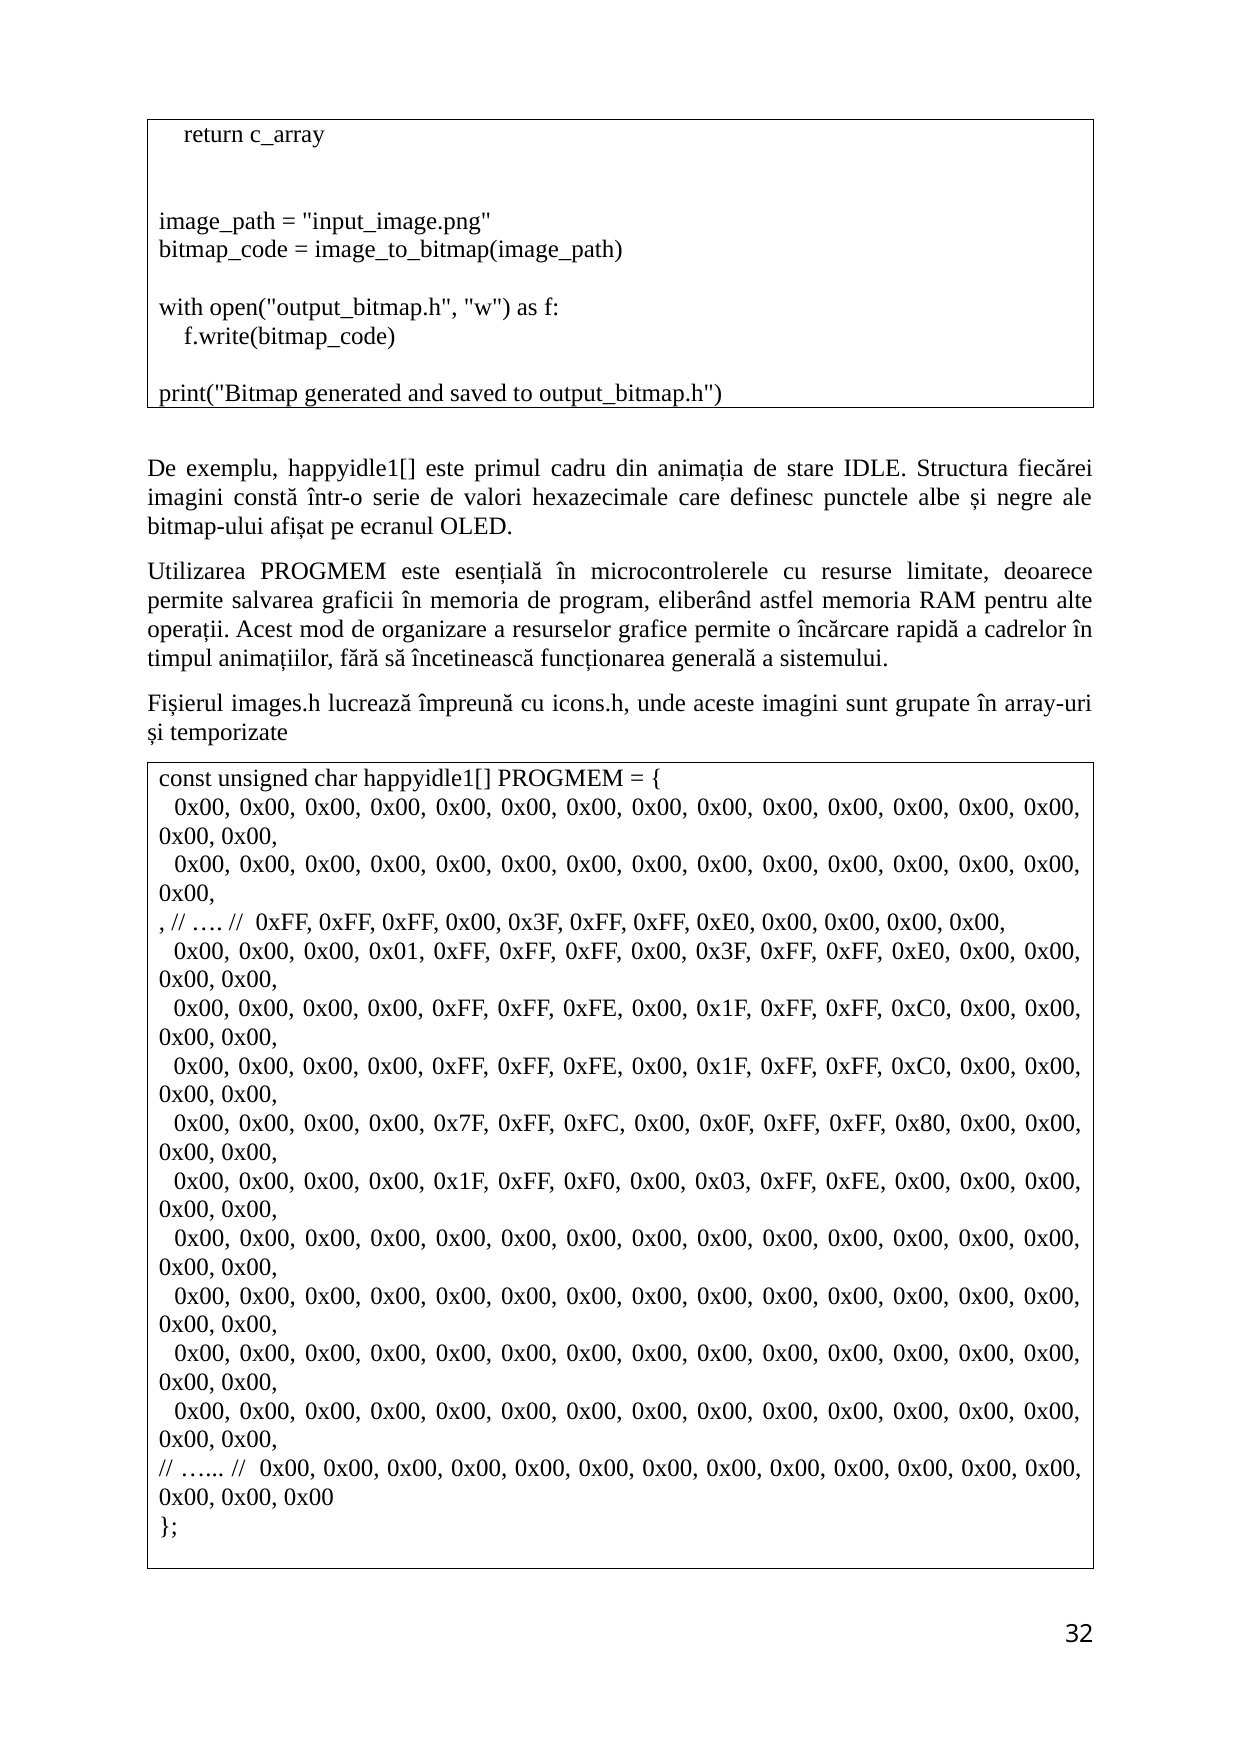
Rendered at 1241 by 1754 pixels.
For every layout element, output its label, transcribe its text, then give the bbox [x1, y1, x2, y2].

text Fișierul images.h lucrează împreună cu icons.h, unde aceste imagini sunt grupate în array-uri și temporizate [147, 688, 1093, 746]
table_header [148, 120, 1093, 407]
text De exemplu, happyidle1[] este primul cadru din animația de stare IDLE. Structura fiecărei imagini constă într-o serie de valori hexazecimale care definesc punctele albe și negre ale bitmap-ului afișat pe ecranul OLED. [147, 453, 1093, 540]
text Utilizarea PROGMEM este esențială în microcontrolerele cu resurse limitate, deoarece permite salvarea graficii în memoria de program, eliberând astfel memoria RAM pentru alte operații. Acest mod de organizare a resurselor grafice permite o încărcare rapidă a cadrelor în timpul animațiilor, fără să încetinească funcționarea generală a sistemului. [147, 556, 1093, 671]
table_header const unsigned char happyidle1[] PROGMEM = { 0x00, 0x00, 0x00, 0x00, 0x00, 0x00, 0x00, 0x00, 0x00, 0x00, 0x00, 0x00, 0x00, 0x00, 0x00, 0x00, 0x00, 0x00, 0x00, 0x00, 0x00, 0x00, 0x00, 0x00, 0x00, 0x00, 0x00, 0x00, 0x00, 0x00, 0x00, , // …. // 0xFF, 0xFF, 0xFF, 0x00, 0x3F, 0xFF, 0xFF, 0xE0, 0x00, 0x00, 0x00, 0x00, 0x00, 0x00, 0x00, 0x01, 0xFF, 0xFF, 0xFF, 0x00, 0x3F, 0xFF, 0xFF, 0xE0, 0x00, 0x00, 0x00, 0x00, 0x00, 0x00, 0x00, 0x00, 0xFF, 0xFF, 0xFE, 0x00, 0x1F, 0xFF, 0xFF, 0xC0, 0x00, 0x00, 0x00, 0x00, 0x00, 0x00, 0x00, 0x00, 0xFF, 0xFF, 0xFE, 0x00, 0x1F, 0xFF, 0xFF, 0xC0, 0x00, 0x00, 0x00, 0x00, 0x00, 0x00, 0x00, 0x00, 0x7F, 0xFF, 0xFC, 0x00, 0x0F, 0xFF, 0xFF, 0x80, 0x00, 0x00, 0x00, 0x00, 0x00, 0x00, 0x00, 0x00, 0x1F, 0xFF, 0xF0, 0x00, 0x03, 0xFF, 0xFE, 0x00, 0x00, 0x00, 0x00, 0x00, 0x00, 0x00, 0x00, 0x00, 0x00, 0x00, 0x00, 0x00, 0x00, 0x00, 0x00, 0x00, 0x00, 0x00, 0x00, 0x00, 0x00, 0x00, 0x00, 0x00, 0x00, 0x00, 0x00, 0x00, 0x00, 0x00, 0x00, 0x00, 0x00, 0x00, 0x00, 0x00, 0x00, 0x00, 0x00, 0x00, 0x00, 0x00, 0x00, 0x00, 0x00, 0x00, 0x00, 0x00, 0x00, 0x00, 0x00, 0x00, 0x00, 0x00, 0x00, 0x00, 0x00, 0x00, 0x00, 0x00, 0x00, 0x00, 0x00, 0x00, 0x00, 0x00, 0x00, 0x00, // …... // 0x00, 0x00, 0x00, 0x00, 0x00, 0x00, 0x00, 0x00, 0x00, 0x00, 0x00, 0x00, 0x00, 0x00, 0x00, 0x00 }; [148, 763, 1093, 1568]
